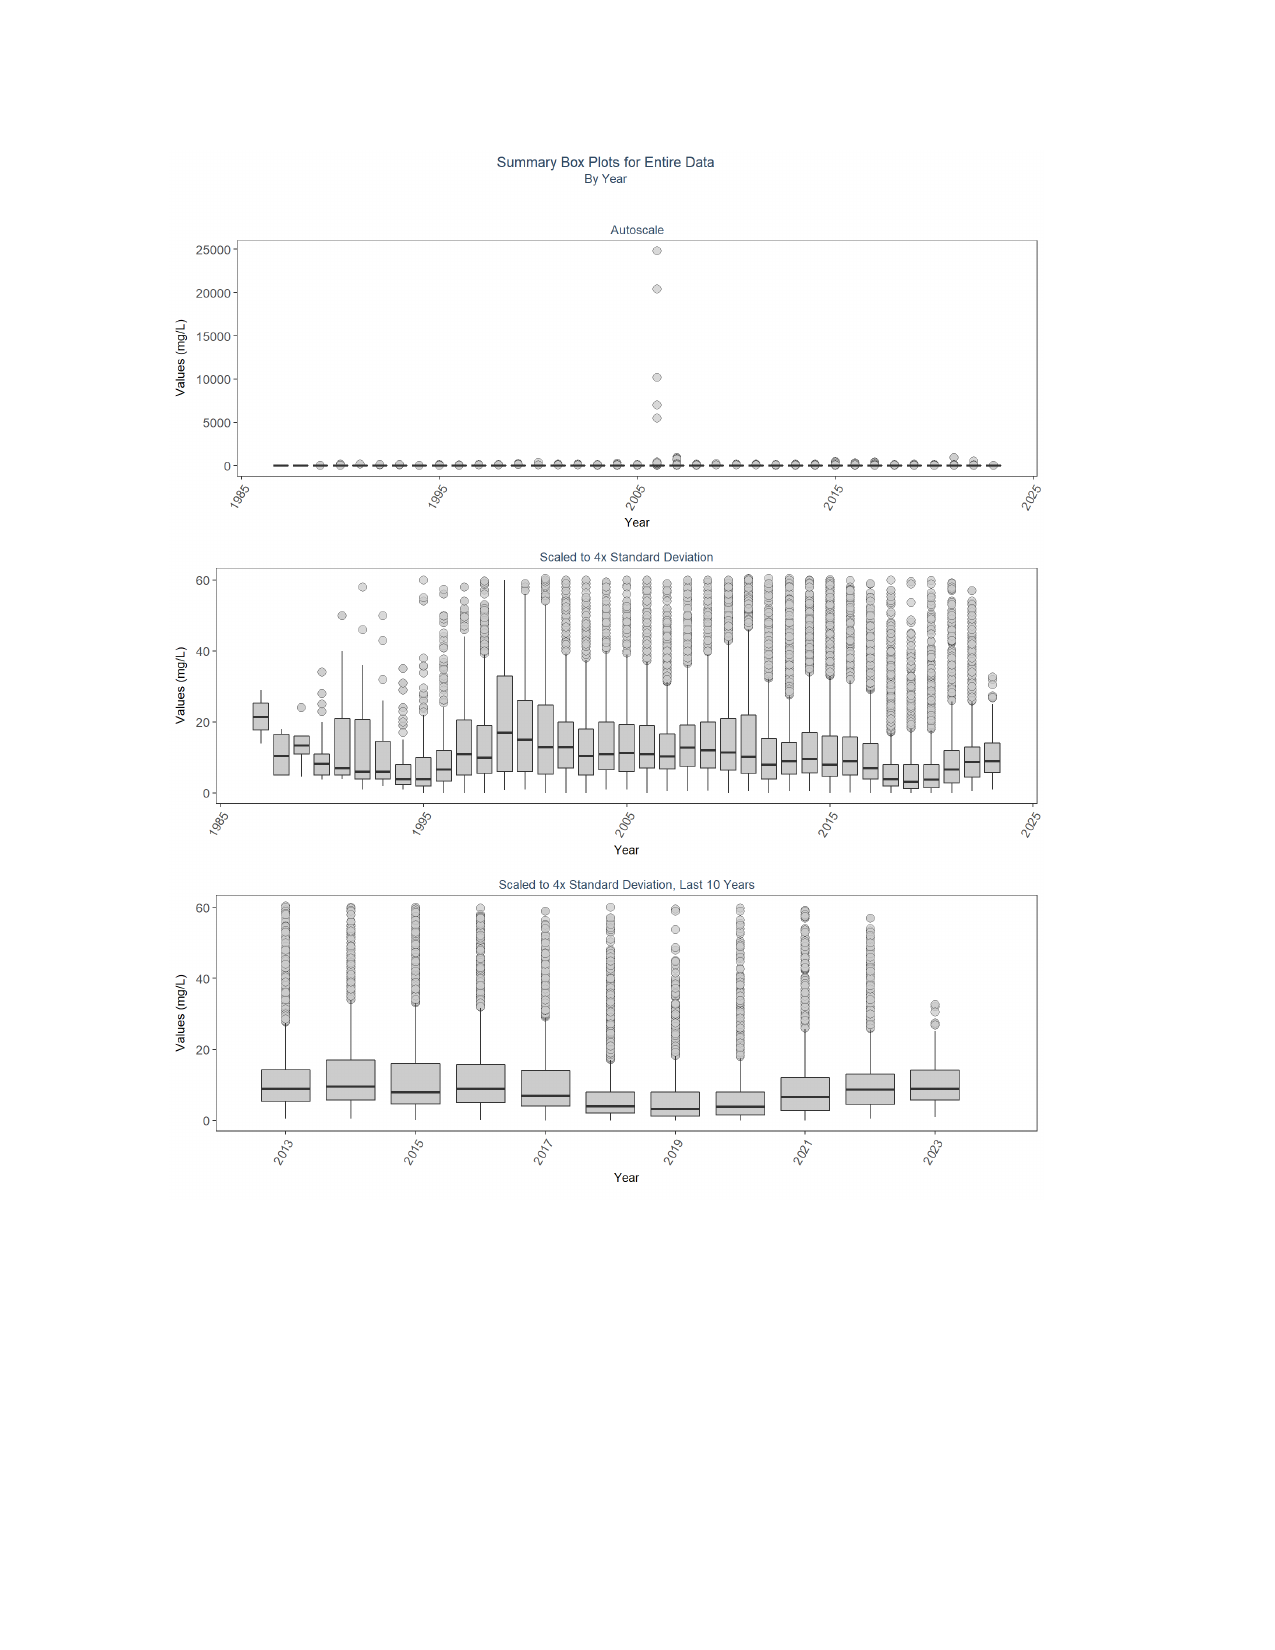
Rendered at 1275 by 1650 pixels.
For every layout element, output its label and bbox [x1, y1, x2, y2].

picture [168, 150, 1044, 1200]
